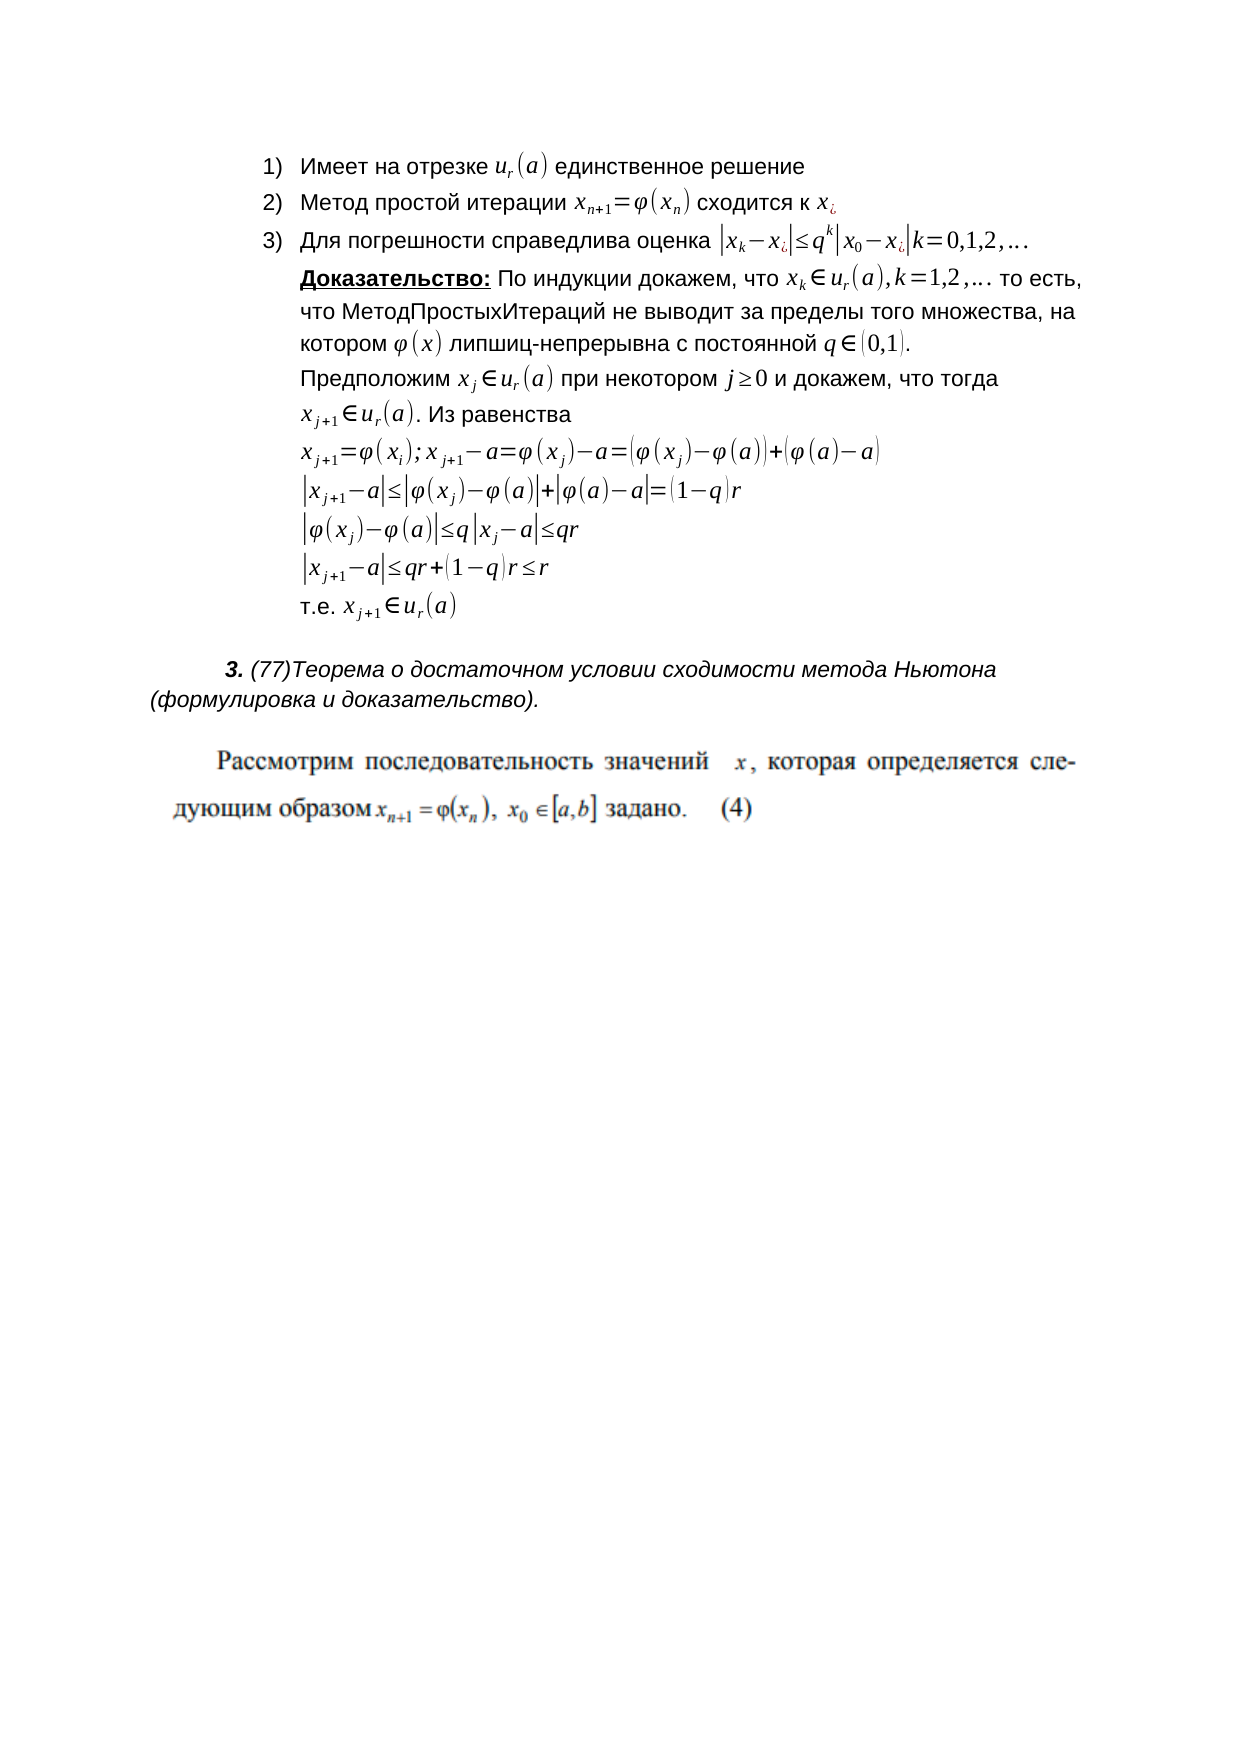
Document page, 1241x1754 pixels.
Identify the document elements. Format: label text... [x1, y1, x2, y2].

picture [150, 746, 1091, 832]
list Для погрешности справедлива оценка [262, 222, 1090, 258]
text Предположим при некотором и докажем, что тогда . Из равенства [300, 362, 1090, 469]
text т.е. [300, 590, 1090, 622]
subtitle 3. (77)Теорема о достаточном условии сходимости метода Ньютона (формулировка и доказательство). [150, 656, 1090, 713]
list Имеет на отрезке единственное решение [262, 150, 1090, 182]
text Доказательство: По индукции докажем, что то есть, что МетодПростыхИтераций не выводит за пределы того множества, на котором липшиц-непрерывна с постоянной . [300, 262, 1090, 359]
list Метод простой итерации сходится к [262, 186, 1090, 218]
